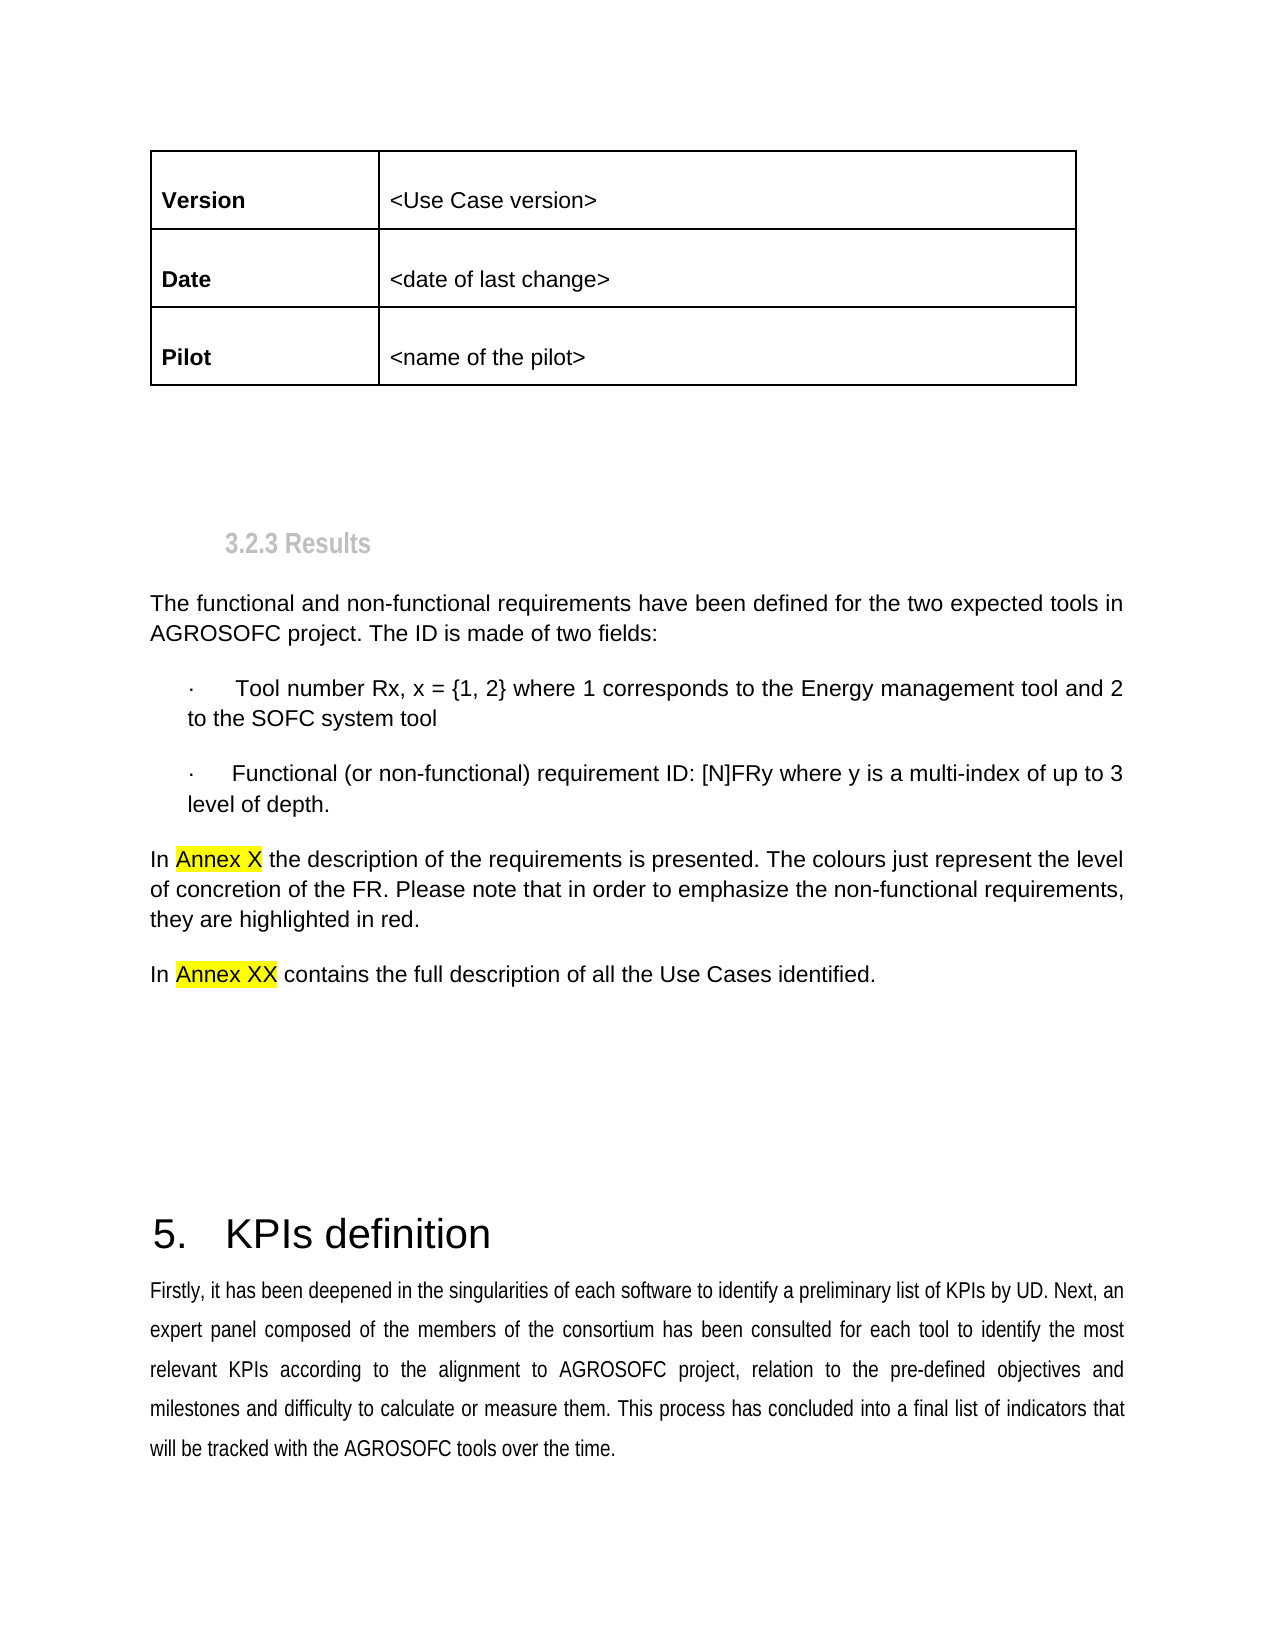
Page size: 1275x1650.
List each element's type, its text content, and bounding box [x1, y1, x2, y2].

text The functional and non-functional requirements have been defined for the two expected tools in AGROSOFC project. The ID is made of two fields: [150, 589, 1125, 646]
table_cell <date of last change> [380, 230, 1075, 306]
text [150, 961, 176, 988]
table_cell Version [152, 152, 378, 228]
table_cell Date [152, 230, 378, 306]
text In Annex XX contains the full description of all the Use Cases identified. [277, 961, 1125, 988]
subtitle KPIs definition [187, 1209, 1125, 1257]
table_cell <name of the pilot> [380, 308, 1075, 384]
text In Annex X the description of the requirements is presented. The colours just represent the level of concretion of the FR. Please note that in order to emphasize the non-functional requirements, they are highlighted in red. [150, 846, 1125, 932]
table_cell Pilot [152, 308, 378, 384]
text Firstly, it has been deepened in the singularities of each software to identify a preliminary list of KPIs by UD. Next, an expert panel composed of the members of the consortium has been consulted for each tool to identify the most relevant KPIs according to the alignment to AGROSOFC project, relation to the pre-defined objectives and milestones and difficulty to calculate or measure them. This process has concluded into a final list of indicators that will be tracked with the AGROSOFC tools over the time. [150, 1277, 1125, 1461]
text · Functional (or non-functional) requirement ID: [N]FRy where y is a multi-index of up to 3 level of depth. [187, 760, 1125, 817]
text 3.2.3 Results [225, 526, 1125, 559]
text · Tool number Rx, x = {1, 2} where 1 corresponds to the Energy management tool and 2 to the SOFC system tool [187, 675, 1125, 731]
table_cell <Use Case version> [380, 152, 1075, 228]
